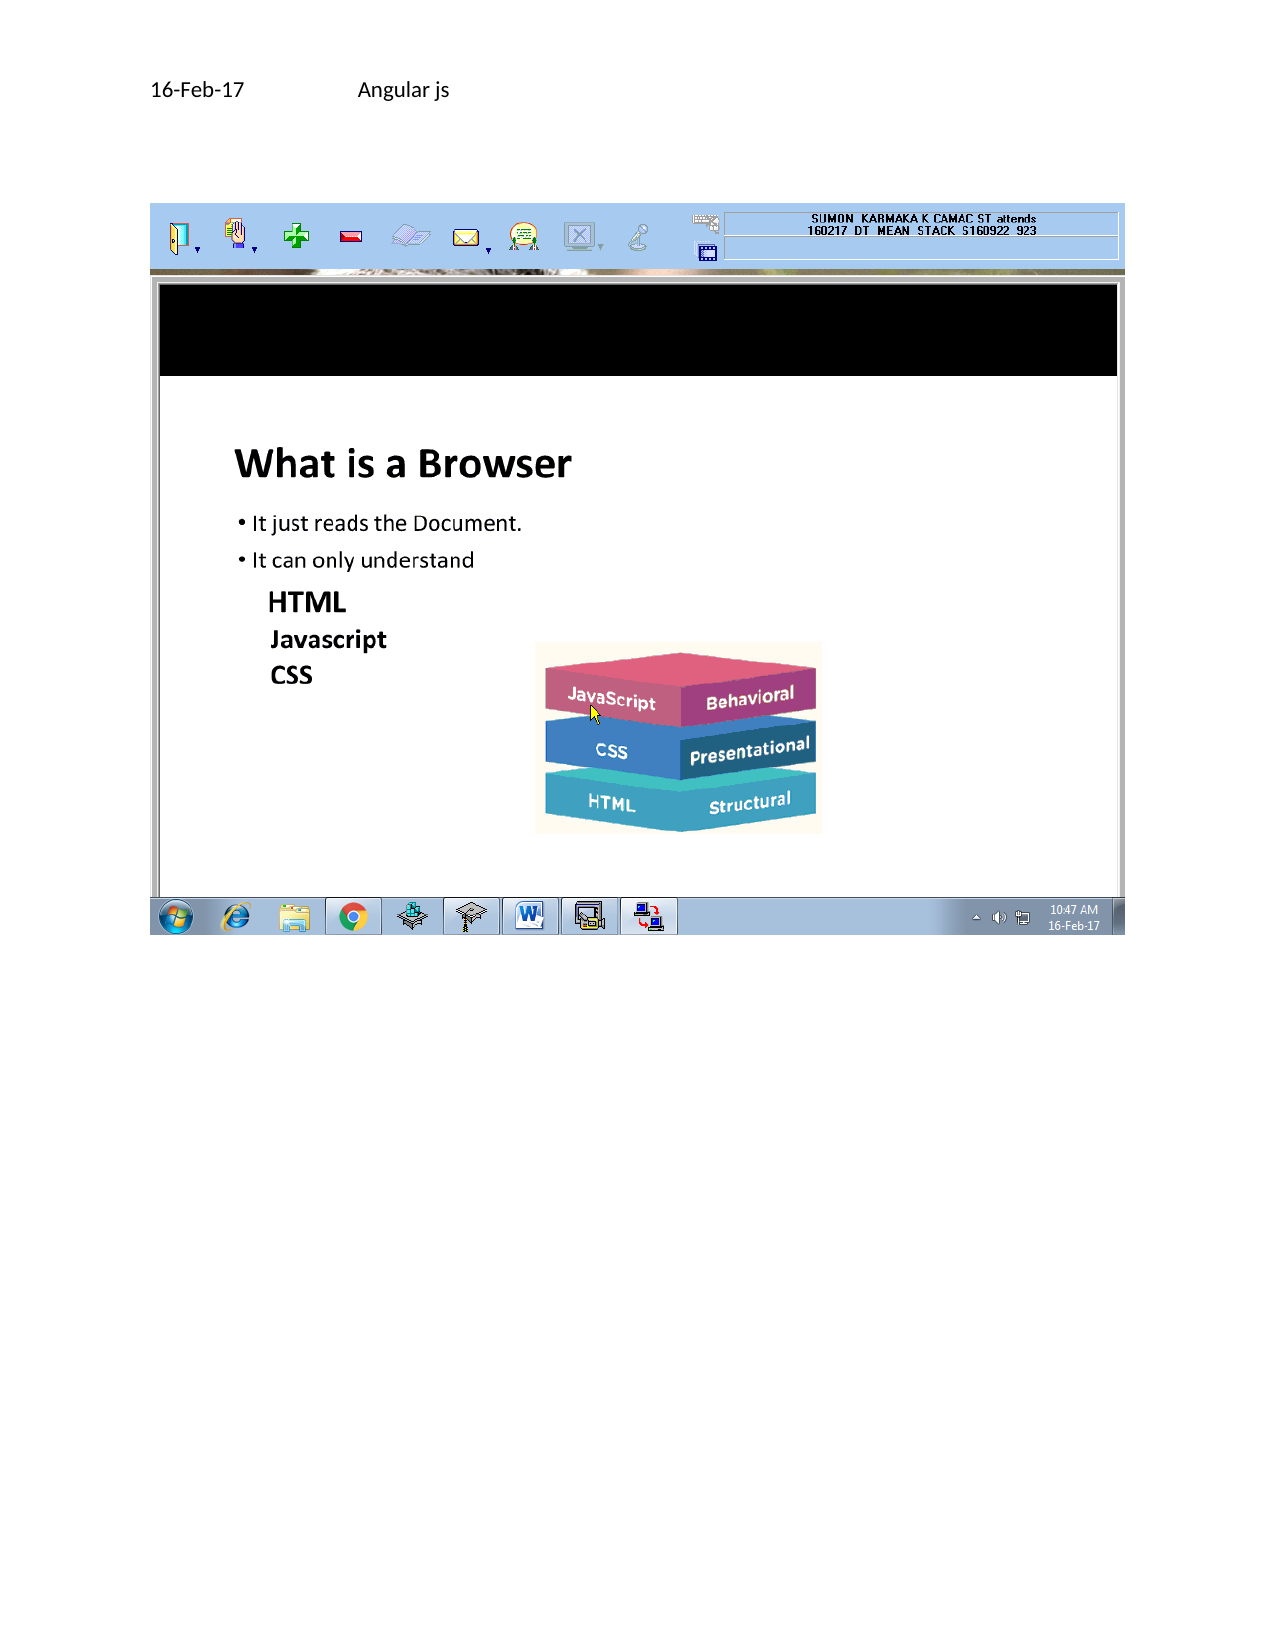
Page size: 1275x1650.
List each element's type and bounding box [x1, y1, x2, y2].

picture [150, 203, 1125, 935]
